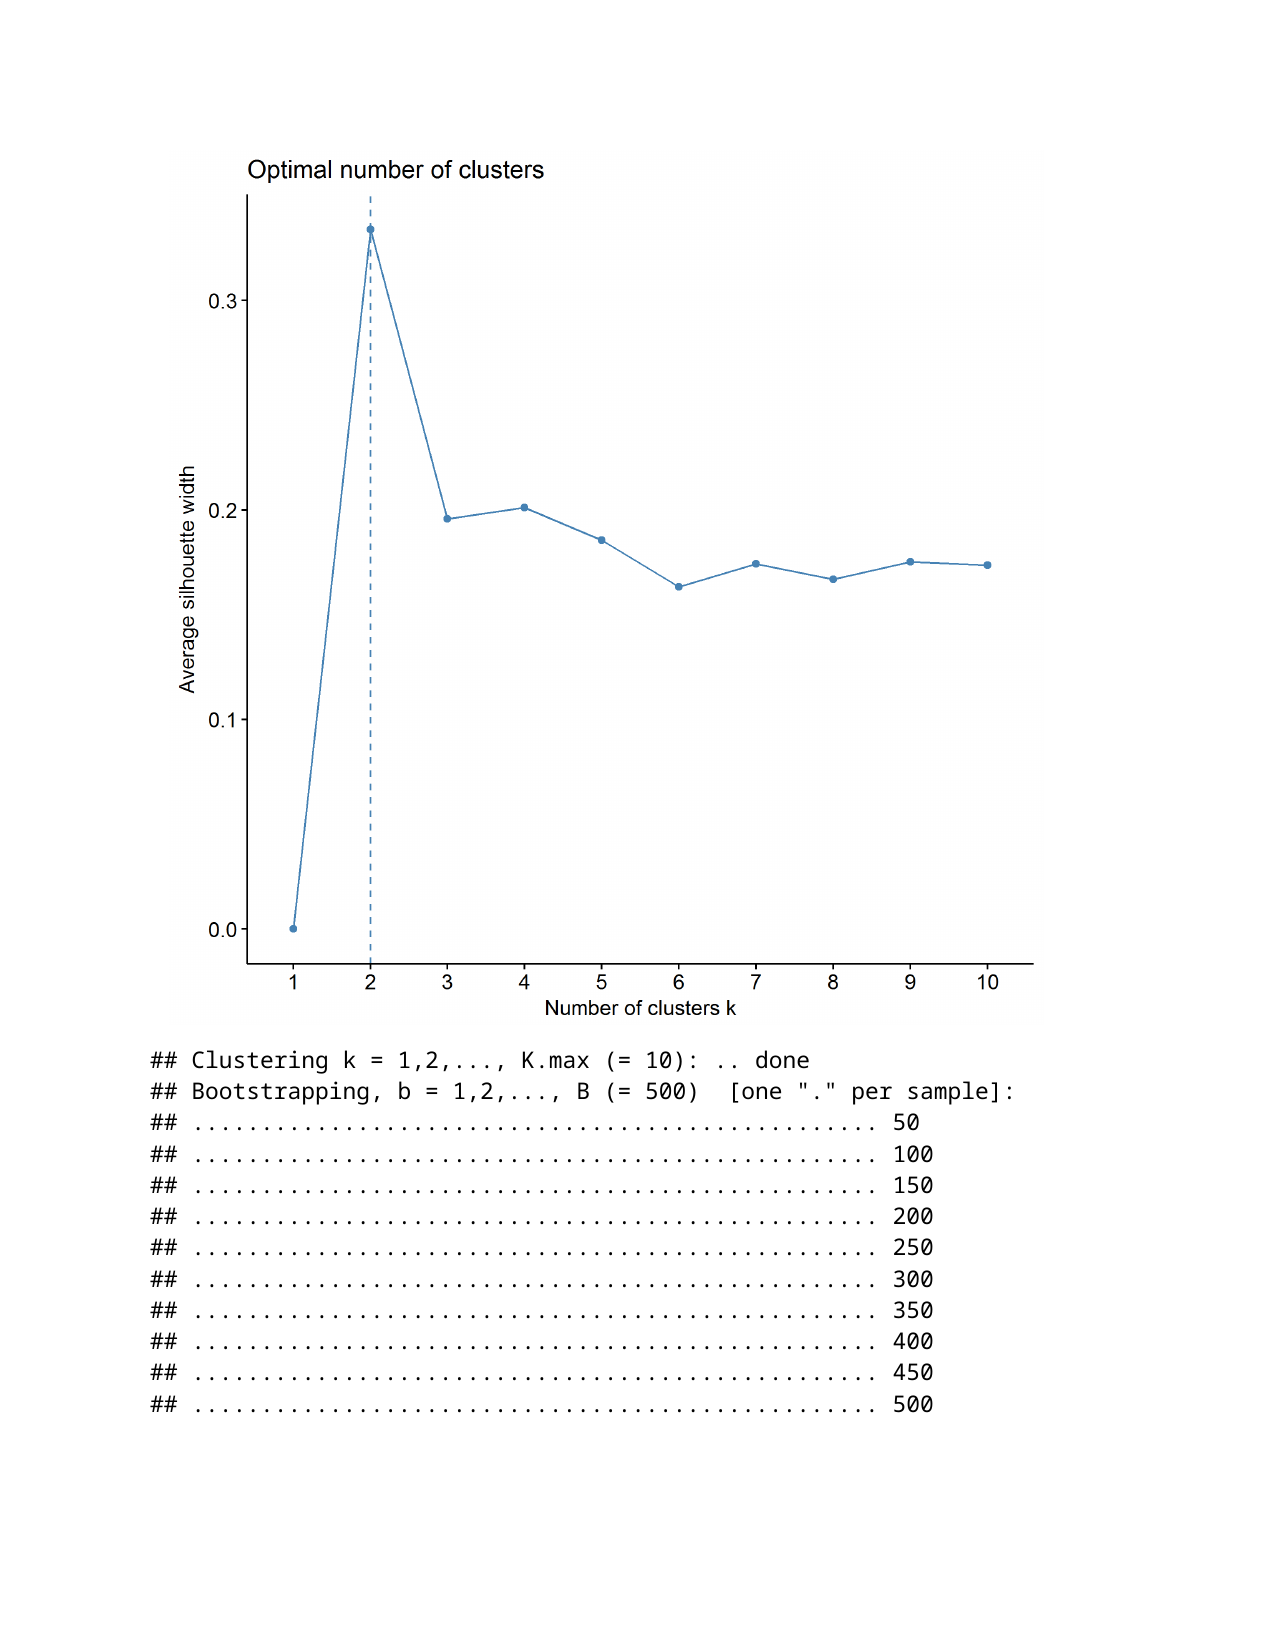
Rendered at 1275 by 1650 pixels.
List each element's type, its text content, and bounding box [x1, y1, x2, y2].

picture [168, 150, 1044, 1025]
text ## Clustering k = 1,2,..., K.max (= 10): .. done ## Bootstrapping, b = 1,2,..., B (= 500) [one "." per sample]: ## .................................................. 50 ## .................................................. 100 ## .................................................. 150 ## .................................................. 200 ## .................................................. 250 ## .................................................. 300 ## .................................................. 350 ## .................................................. 400 ## .................................................. 450 ## .................................................. 500 [150, 1044, 1125, 1419]
